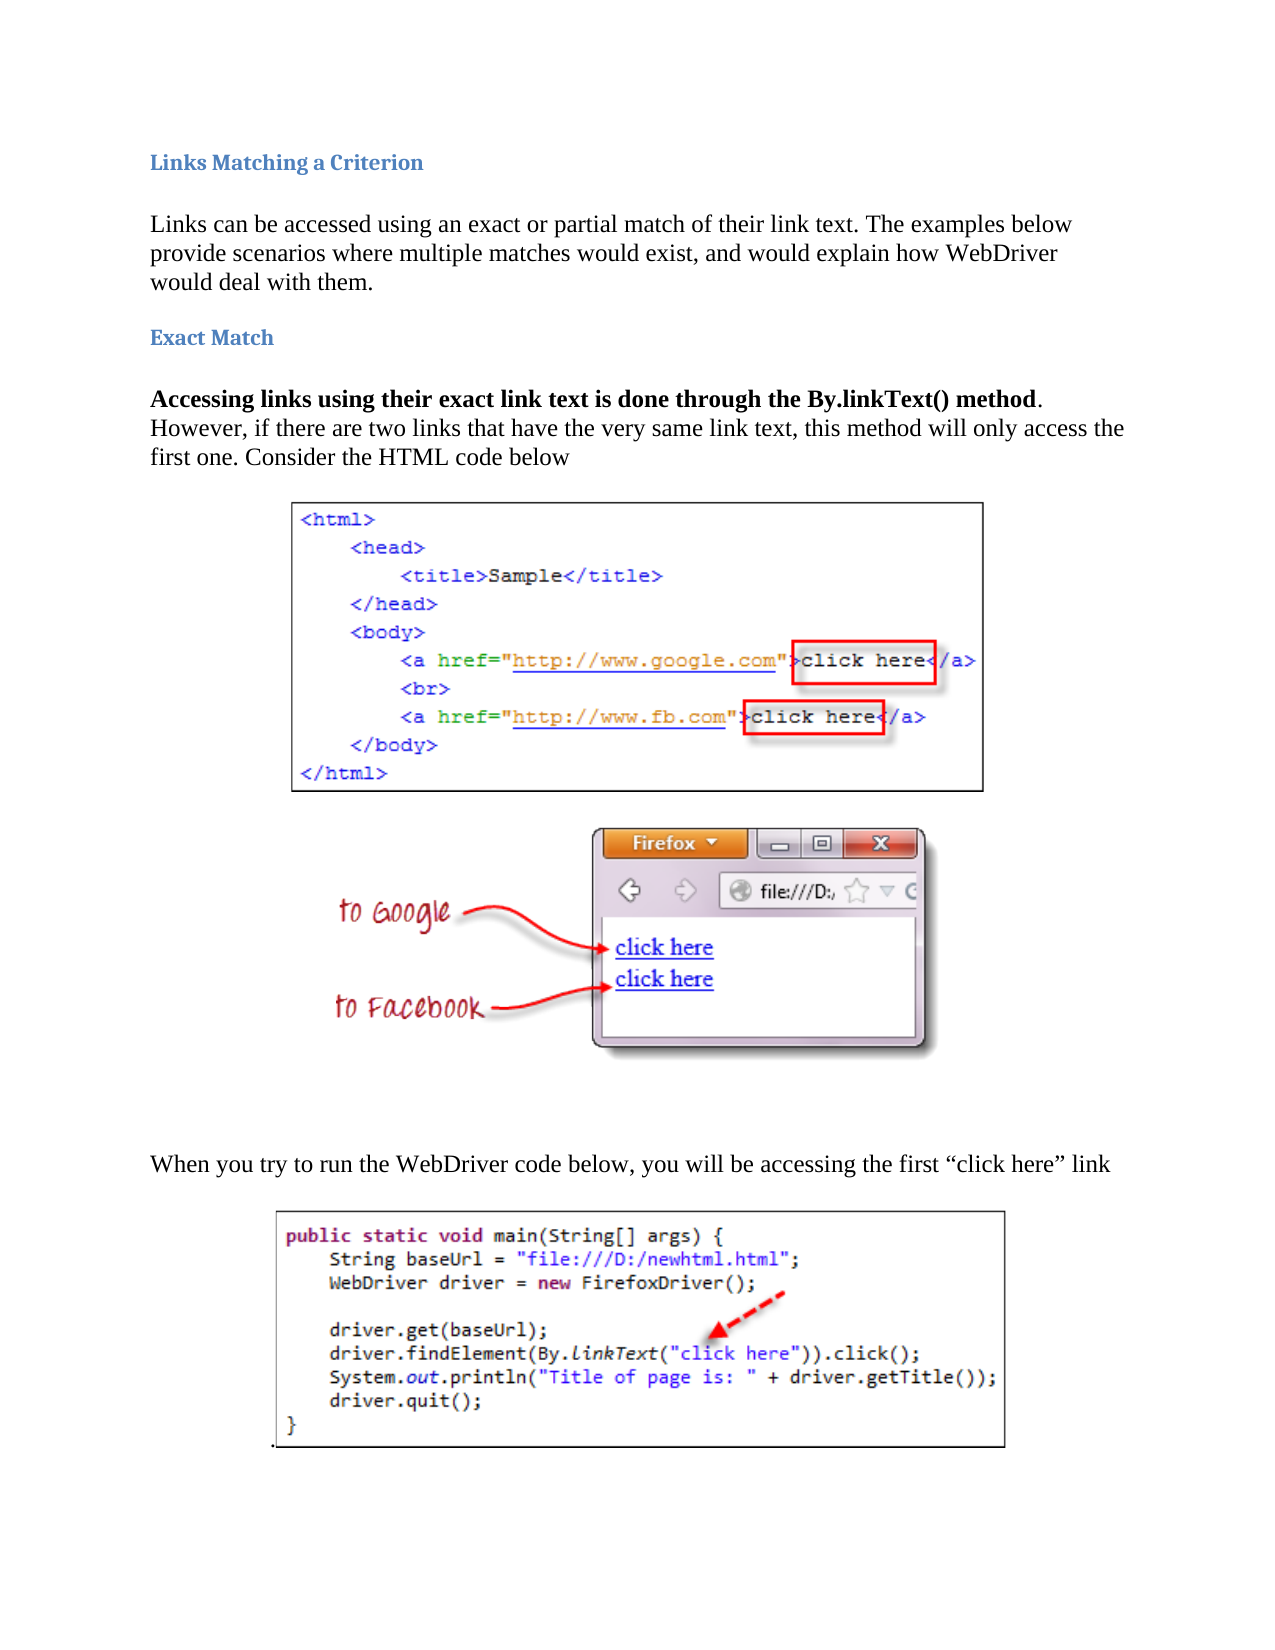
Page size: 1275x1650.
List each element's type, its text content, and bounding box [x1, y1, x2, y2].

subtitle Exact Match [150, 325, 1125, 351]
picture [336, 821, 939, 1062]
text Accessing links using their exact link text is done through the By.linkText() method. However, if there are two links that have the very same link text, this method will only access the first one. Consider the HTML code below [150, 384, 1125, 470]
text When you try to run the WebDriver code below, you will be accessing the first “click here” link [150, 1149, 1125, 1177]
subtitle Links Matching a Criterion [150, 150, 1125, 176]
picture [291, 499, 984, 792]
picture [275, 1206, 1006, 1448]
text Links can be accessed using an exact or partial match of their link text. The examples below provide scenarios where multiple matches would exist, and would explain how WebDriver would deal with them. [150, 209, 1125, 296]
